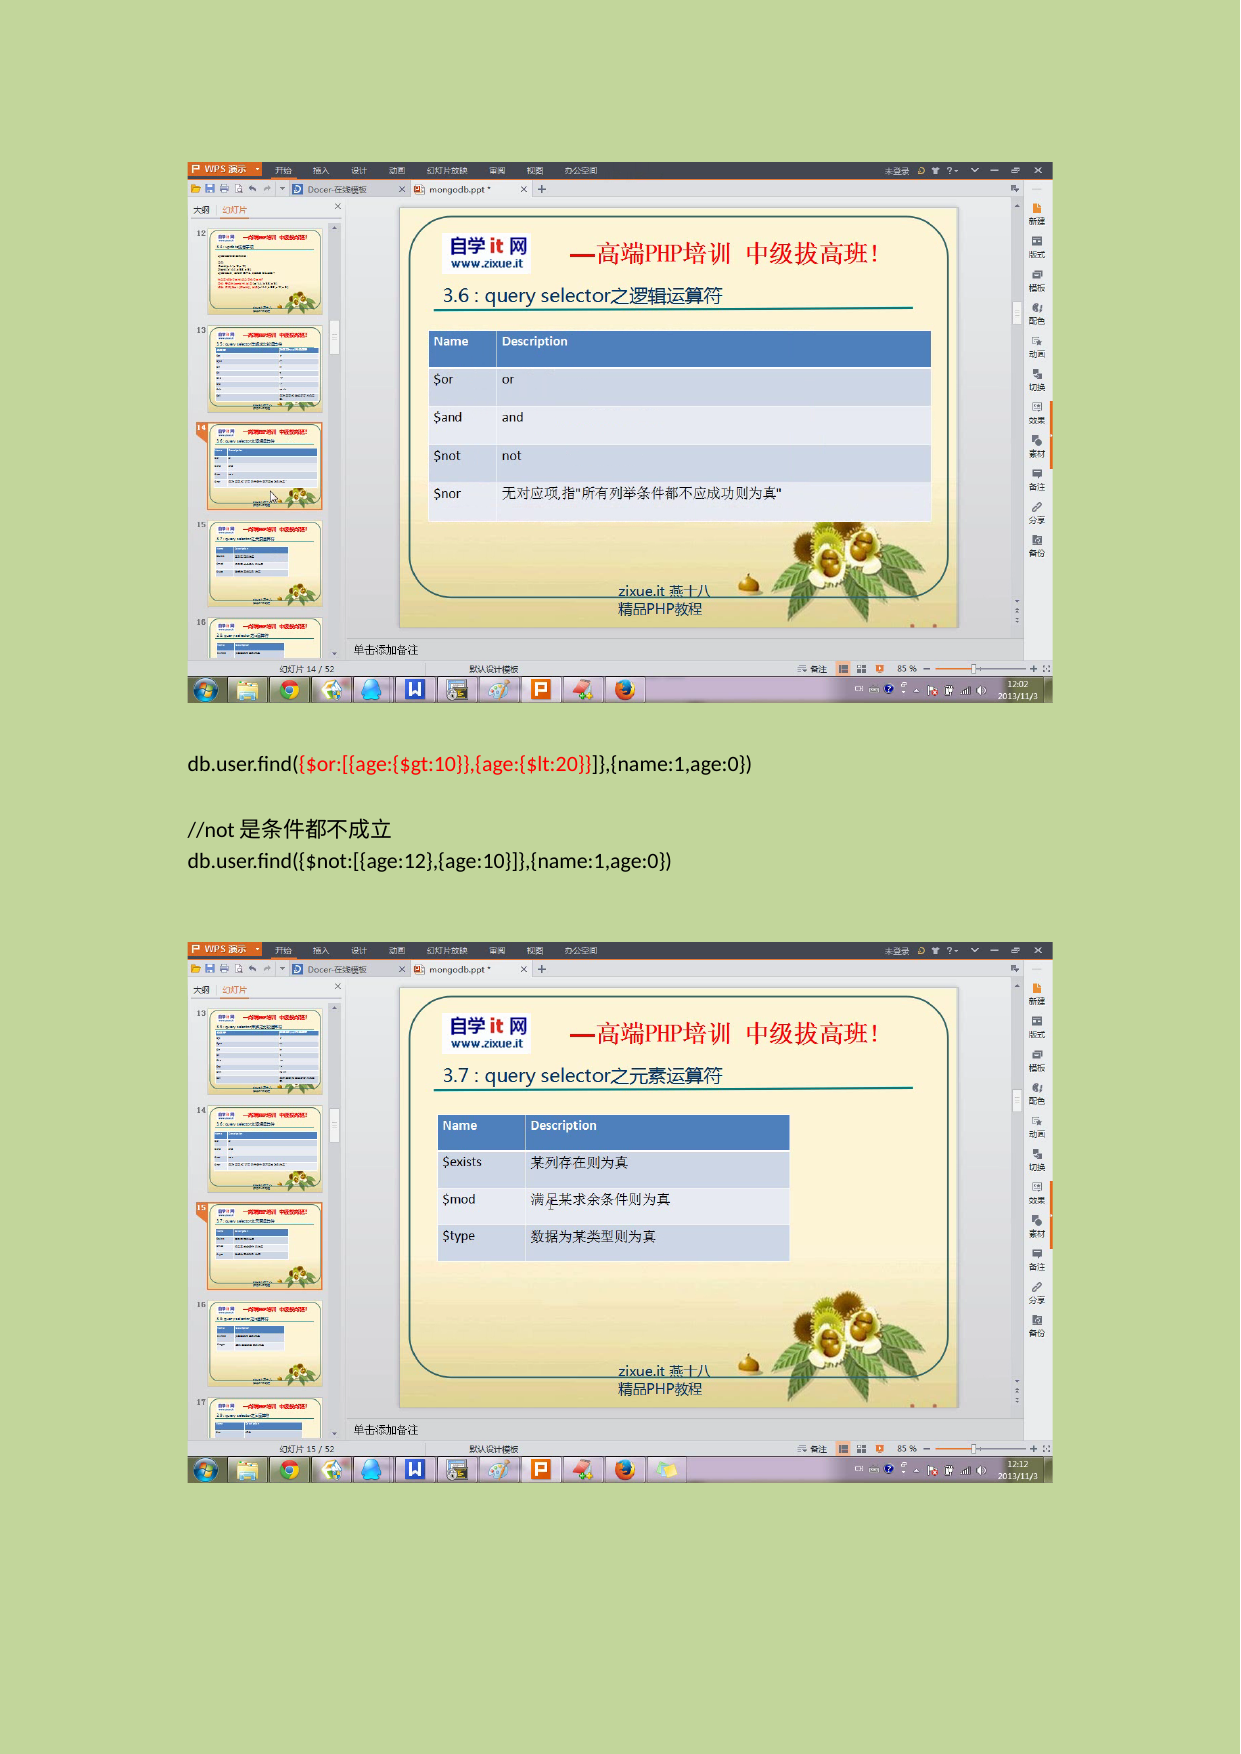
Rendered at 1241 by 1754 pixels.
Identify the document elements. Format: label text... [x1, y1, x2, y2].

picture [187, 162, 1053, 703]
text db.user.find({$not:[{age:12},{age:10}]},{name:1,age:0}) [187, 844, 1053, 877]
text db.user.find({$or:[{age:{$gt:10}},{age:{$lt:20}}]},{name:1,age:0}) [187, 747, 1053, 779]
text //not是条件都不成立 [187, 812, 1053, 844]
picture [187, 942, 1053, 1483]
